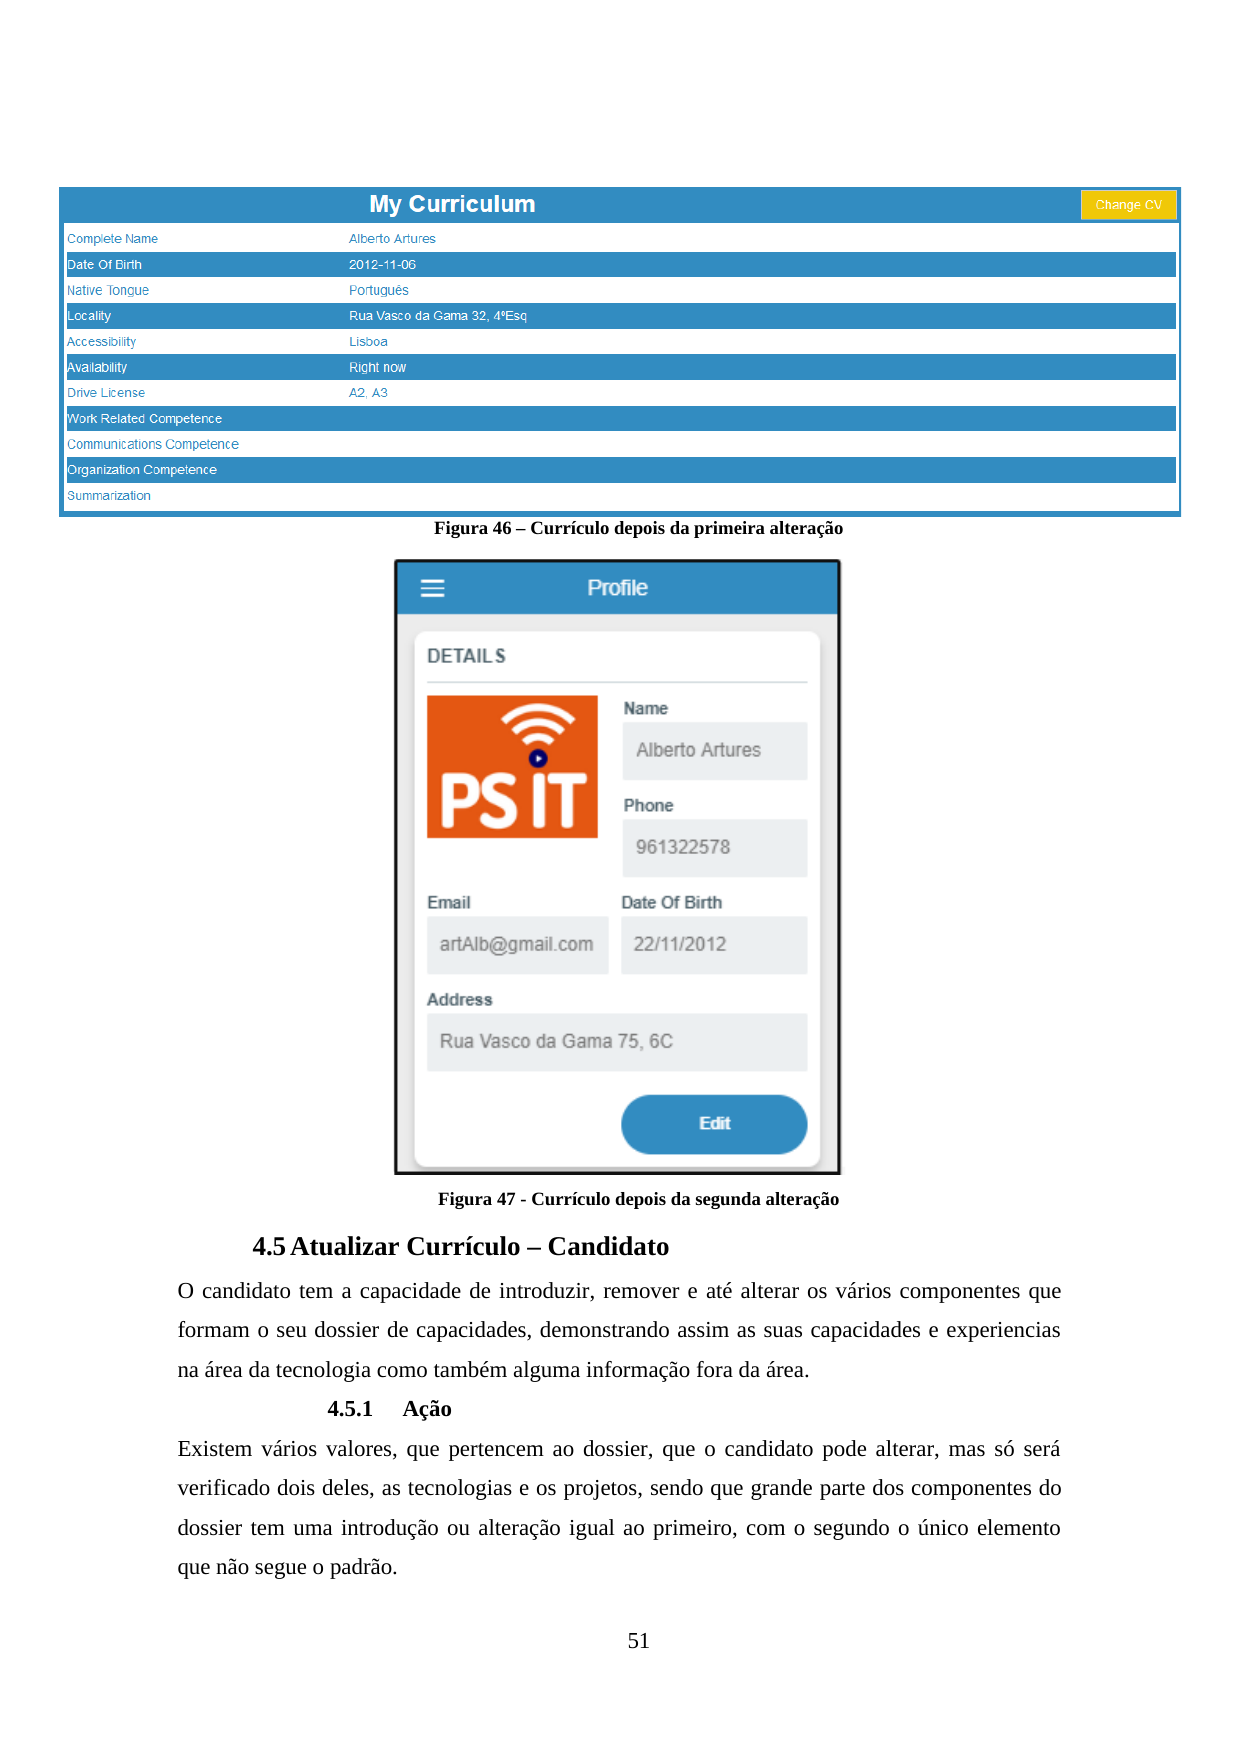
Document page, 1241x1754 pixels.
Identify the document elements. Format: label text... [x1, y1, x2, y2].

subtitle Atualizar Currículo – Candidato [252, 1230, 1063, 1261]
text Existem vários valores, que pertencem ao dossier, que o candidato pode alterar, mas só será verificado dois deles, as tecnologias e os projetos, sendo que grande parte dos componentes do dossier tem uma introdução ou alteração igual ao primeiro, com o segundo o único elemento que não segue o padrão. [177, 1435, 1063, 1579]
picture [393, 559, 847, 1175]
list Ação [327, 1395, 1063, 1422]
text O candidato tem a capacidade de introduzir, remover e até alterar os vários componentes que formam o seu dossier de capacidades, demonstrando assim as suas capacidades e experiencias na área da tecnologia como também alguma informação fora da área. [177, 1277, 1063, 1382]
text Figura 46 – Currículo depois da primeira alteração [177, 517, 1063, 538]
picture [59, 187, 1182, 517]
text Figura 47 - Currículo depois da segunda alteração [177, 1188, 1063, 1209]
